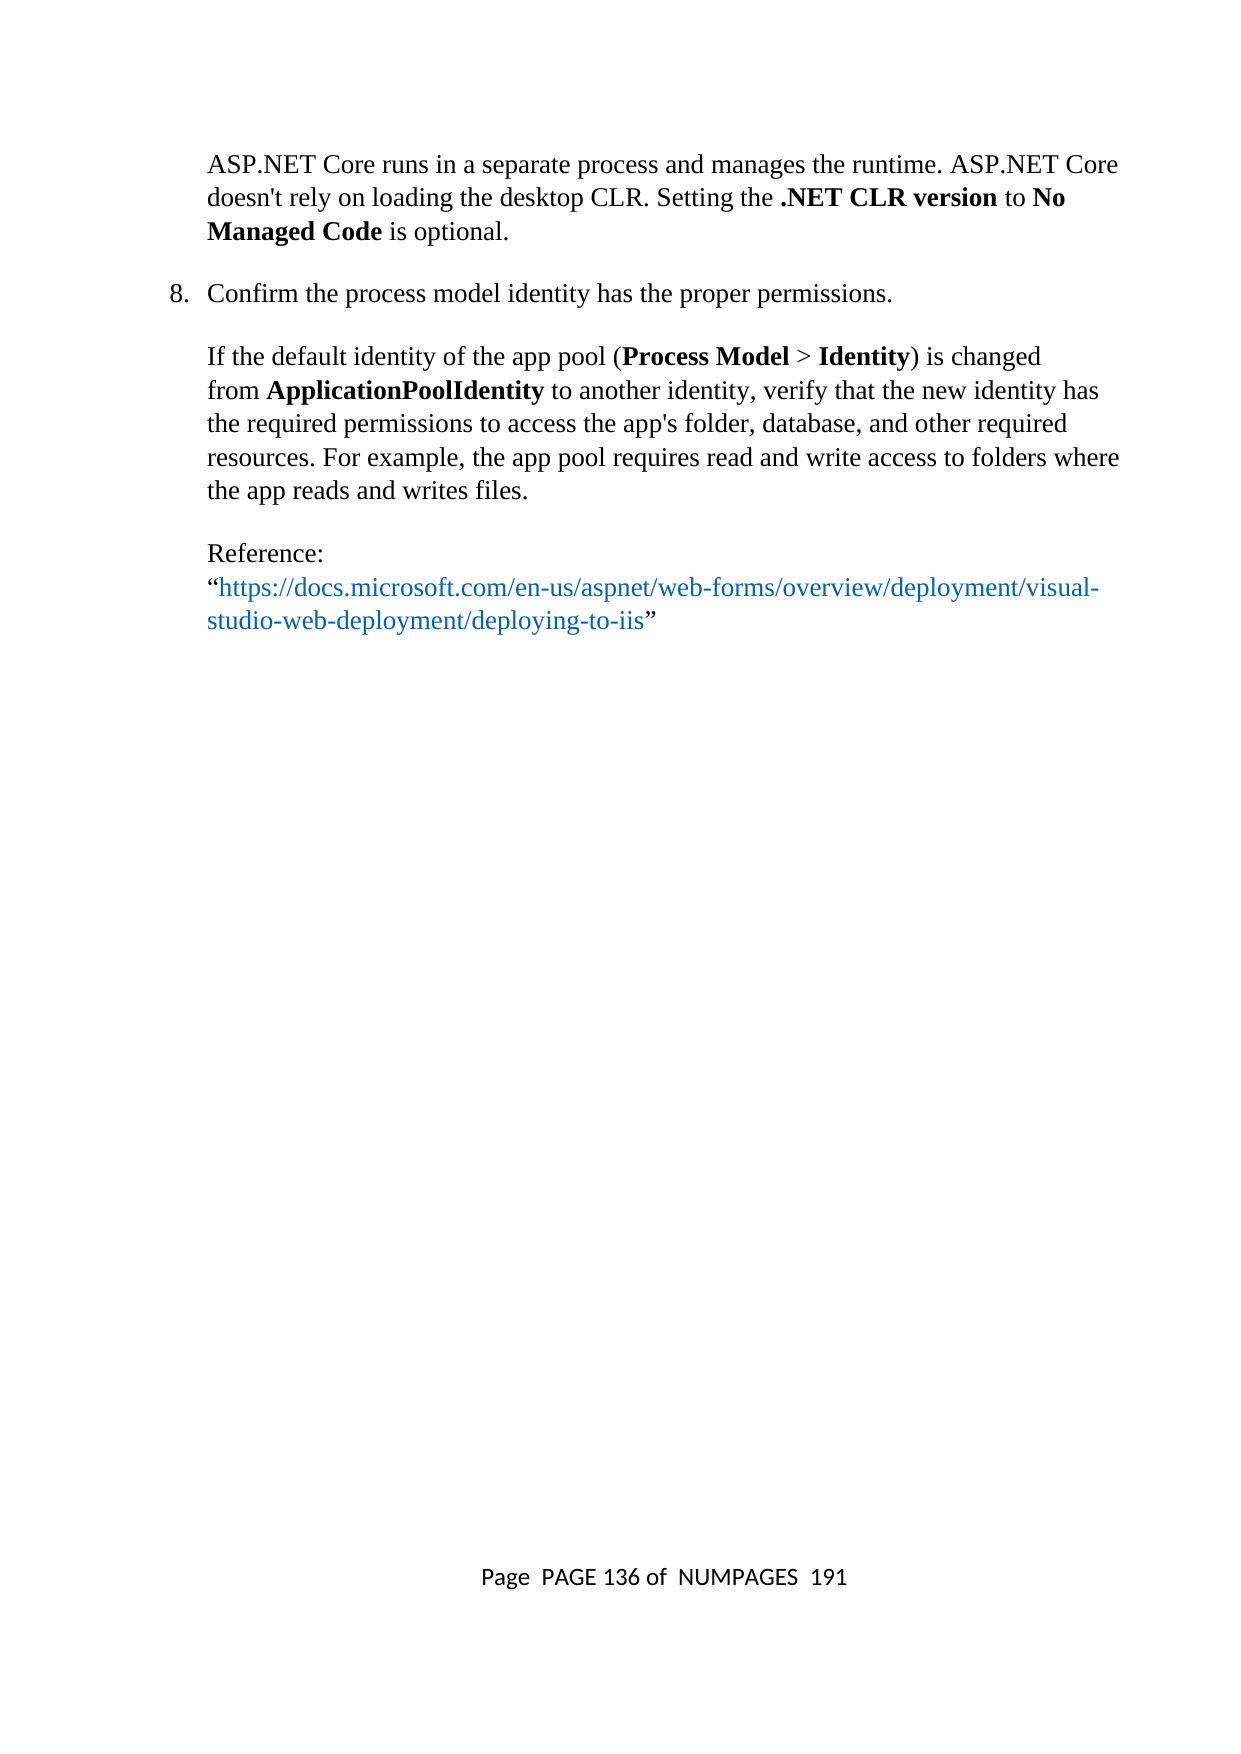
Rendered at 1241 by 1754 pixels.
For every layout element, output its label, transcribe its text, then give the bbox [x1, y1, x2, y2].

text ASP.NET Core runs in a separate process and manages the runtime. ASP.NET Core doesn't rely on loading the desktop CLR. Setting the .NET CLR version to No Managed Code is optional. [207, 148, 1122, 246]
text If the default identity of the app pool (Process Model > Identity) is changed from ApplicationPoolIdentity to another identity, verify that the new identity has the required permissions to access the app's folder, database, and other required resources. For example, the app pool requires read and write access to folders where the app reads and writes files. [207, 340, 1122, 506]
list Confirm the process model identity has the proper permissions. [169, 277, 1122, 309]
text Reference: “https://docs.microsoft.com/en-us/aspnet/web-forms/overview/deployment/visual-studio-web-deployment/deploying-to-iis” [207, 537, 1122, 635]
